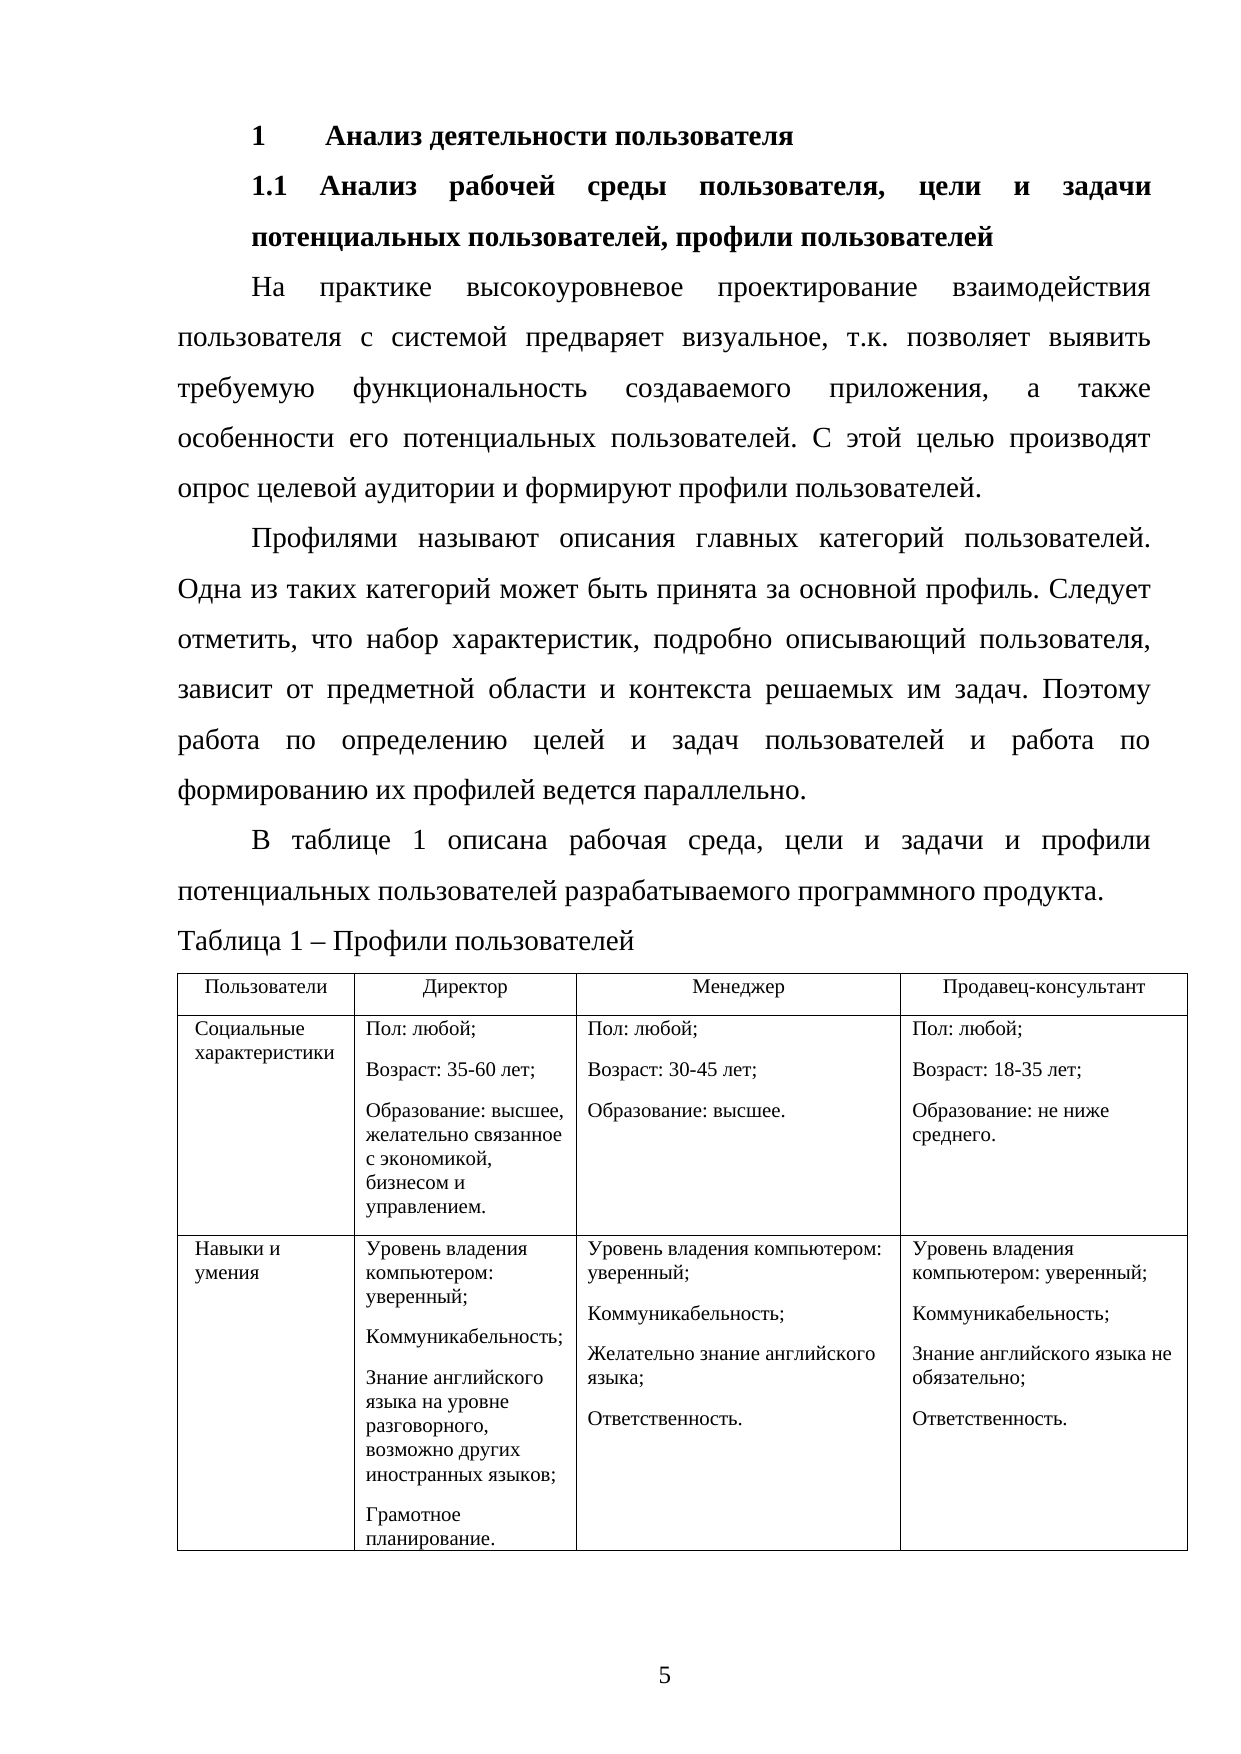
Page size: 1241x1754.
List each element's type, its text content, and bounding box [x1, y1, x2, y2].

table_header Продавец-консультант [901, 974, 1187, 1015]
table_header Директор [355, 974, 576, 1015]
list 1.1 Анализ рабочей среды пользователя, цели и задачи потенциальных пользователей, профили пользователей [251, 168, 1152, 252]
text Профилями называют описания главных категорий пользователей. Одна из таких категорий может быть принята за основной профиль. Следует отметить, что набор характеристик, подробно описывающий пользователя, зависит от предметной области и контекста решаемых им задач. Поэтому работа по определению целей и задач пользователей и работа по формированию их профилей ведется параллельно. [177, 521, 1152, 806]
table_header Пользователи [178, 974, 354, 1015]
table_header Менеджер [577, 974, 900, 1015]
table_cell Уровень владения компьютером: уверенный; Коммуникабельность; Знание английского языка на уровне разговорного, возможно других иностранных языков; Грамотное планирование. [355, 1236, 576, 1550]
table_cell Социальные характеристики [178, 1016, 354, 1234]
table_cell Пол: любой; Возраст: 18-35 лет; Образование: не ниже среднего. [901, 1016, 1187, 1234]
table_cell Уровень владения компьютером: уверенный; Коммуникабельность; Желательно знание английского языка; Ответственность. [577, 1236, 900, 1550]
list Анализ деятельности пользователя [177, 118, 1152, 152]
table_cell Уровень владения компьютером: уверенный; Коммуникабельность; Знание английского языка не обязательно; Ответственность. [901, 1236, 1187, 1550]
text На практике высокоуровневое проектирование взаимодействия пользователя с системой предваряет визуальное, т.к. позволяет выявить требуемую функциональность создаваемого приложения, а также особенности его потенциальных пользователей. С этой целью производят опрос целевой аудитории и формируют профили пользователей. [177, 269, 1152, 504]
table_cell Пол: любой; Возраст: 30-45 лет; Образование: высшее. [577, 1016, 900, 1234]
text В таблице 1 описана рабочая среда, цели и задачи и профили потенциальных пользователей разрабатываемого программного продукта. [177, 822, 1152, 906]
table_cell Навыки и умения [178, 1236, 354, 1550]
table_cell Пол: любой; Возраст: 35-60 лет; Образование: высшее, желательно связанное с экономикой, бизнесом и управлением. [355, 1016, 576, 1234]
list Таблица 1 – Профили пользователей [177, 923, 1152, 957]
